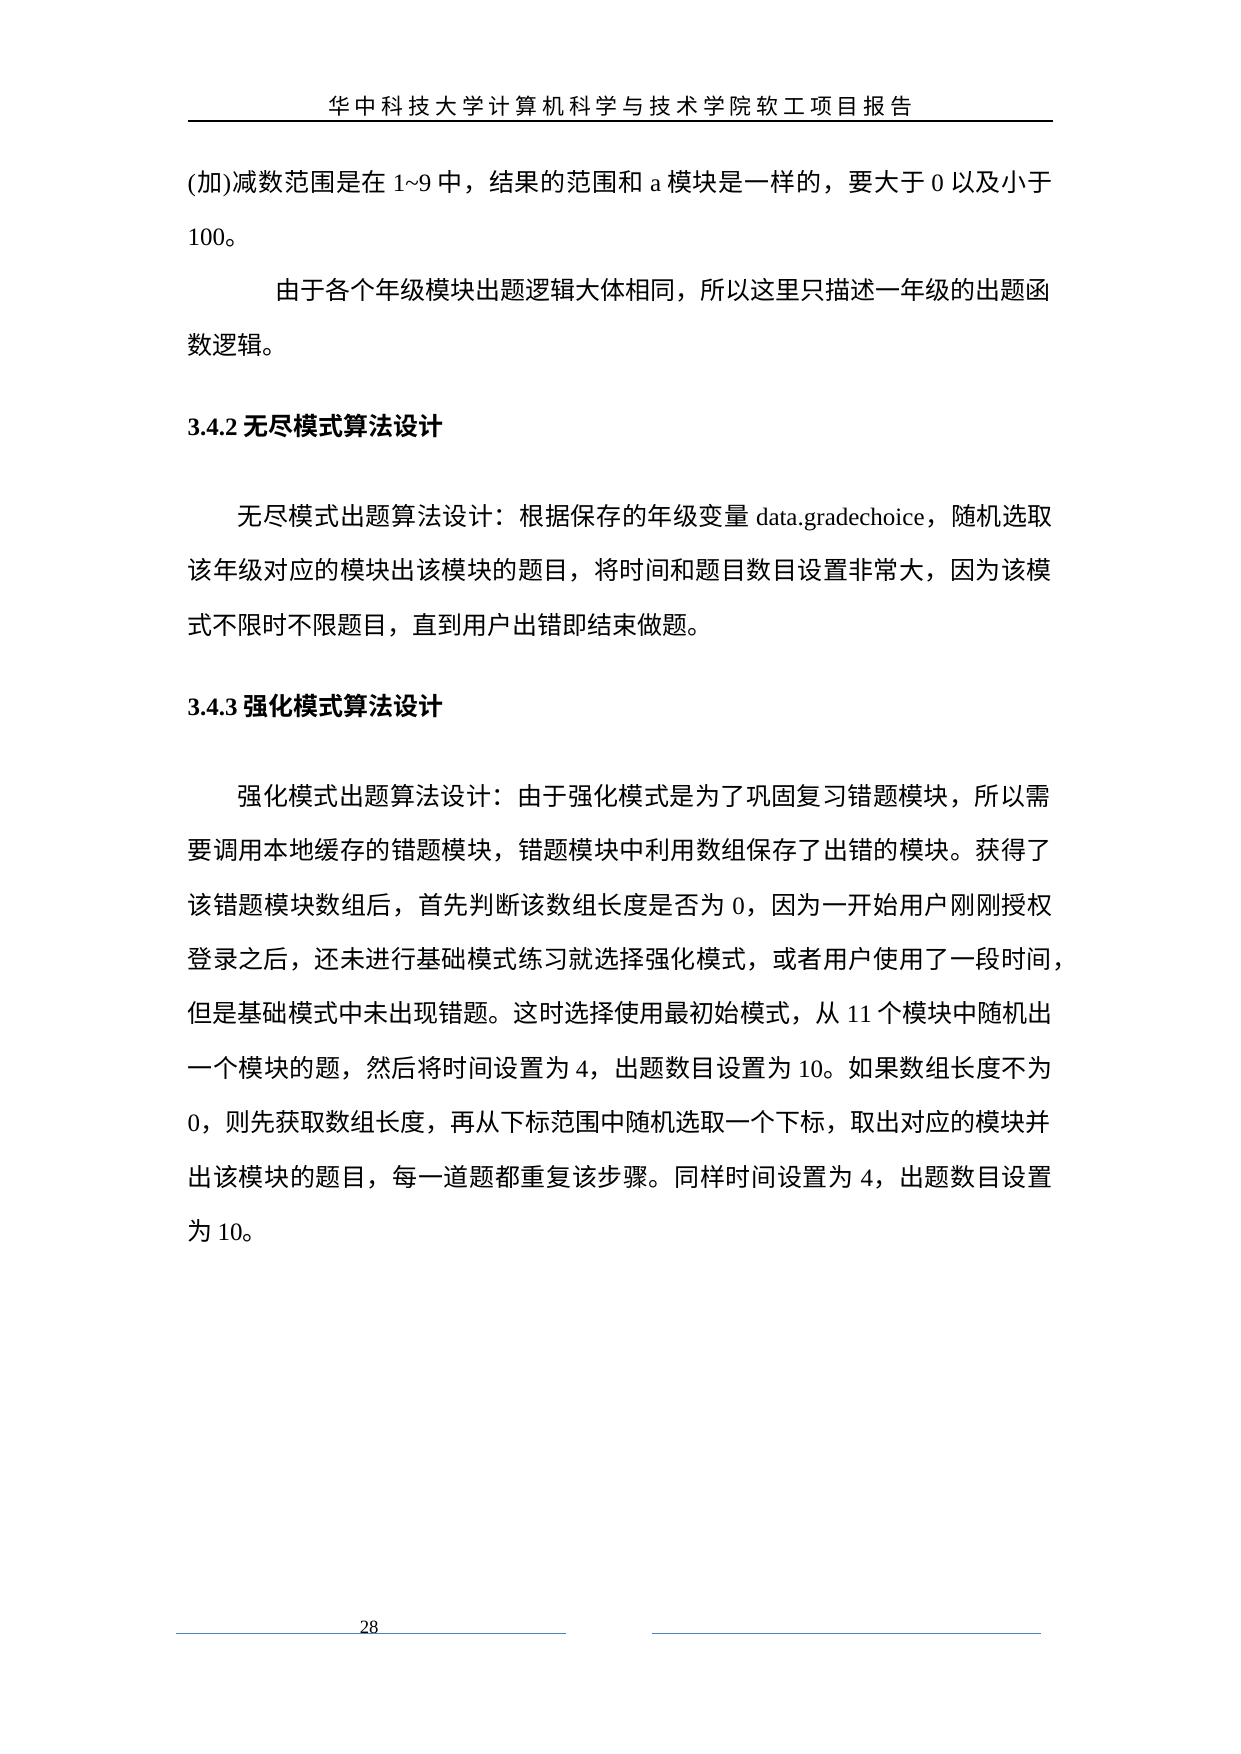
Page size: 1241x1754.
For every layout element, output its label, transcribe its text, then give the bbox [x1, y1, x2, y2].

subtitle 3.4.3 强化模式算法设计 [187, 687, 1053, 723]
subtitle 3.4.2 无尽模式算法设计 [187, 407, 1053, 443]
text 无尽模式出题算法设计：根据保存的年级变量data.gradechoice，随机选取该年级对应的模块出该模块的题目，将时间和题目数目设置非常大，因为该模式不限时不限题目，直到用户出错即结束做题。 [187, 496, 1053, 641]
text 由于各个年级模块出题逻辑大体相同，所以这里只描述一年级的出题函数逻辑。 [187, 271, 1053, 361]
text 强化模式出题算法设计：由于强化模式是为了巩固复习错题模块，所以需要调用本地缓存的错题模块，错题模块中利用数组保存了出错的模块。获得了该错题模块数组后，首先判断该数组长度是否为0，因为一开始用户刚刚授权登录之后，还未进行基础模式练习就选择强化模式，或者用户使用了一段时间，但是基础模式中未出现错题。这时选择使用最初始模式，从11个模块中随机出一个模块的题，然后将时间设置为4，出题数目设置为10。如果数组长度不为0，则先获取数组长度，再从下标范围中随机选取一个下标，取出对应的模块并出该模块的题目，每一道题都重复该步骤。同样时间设置为4，出题数目设置为10。 [187, 776, 1053, 1248]
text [187, 162, 1053, 253]
